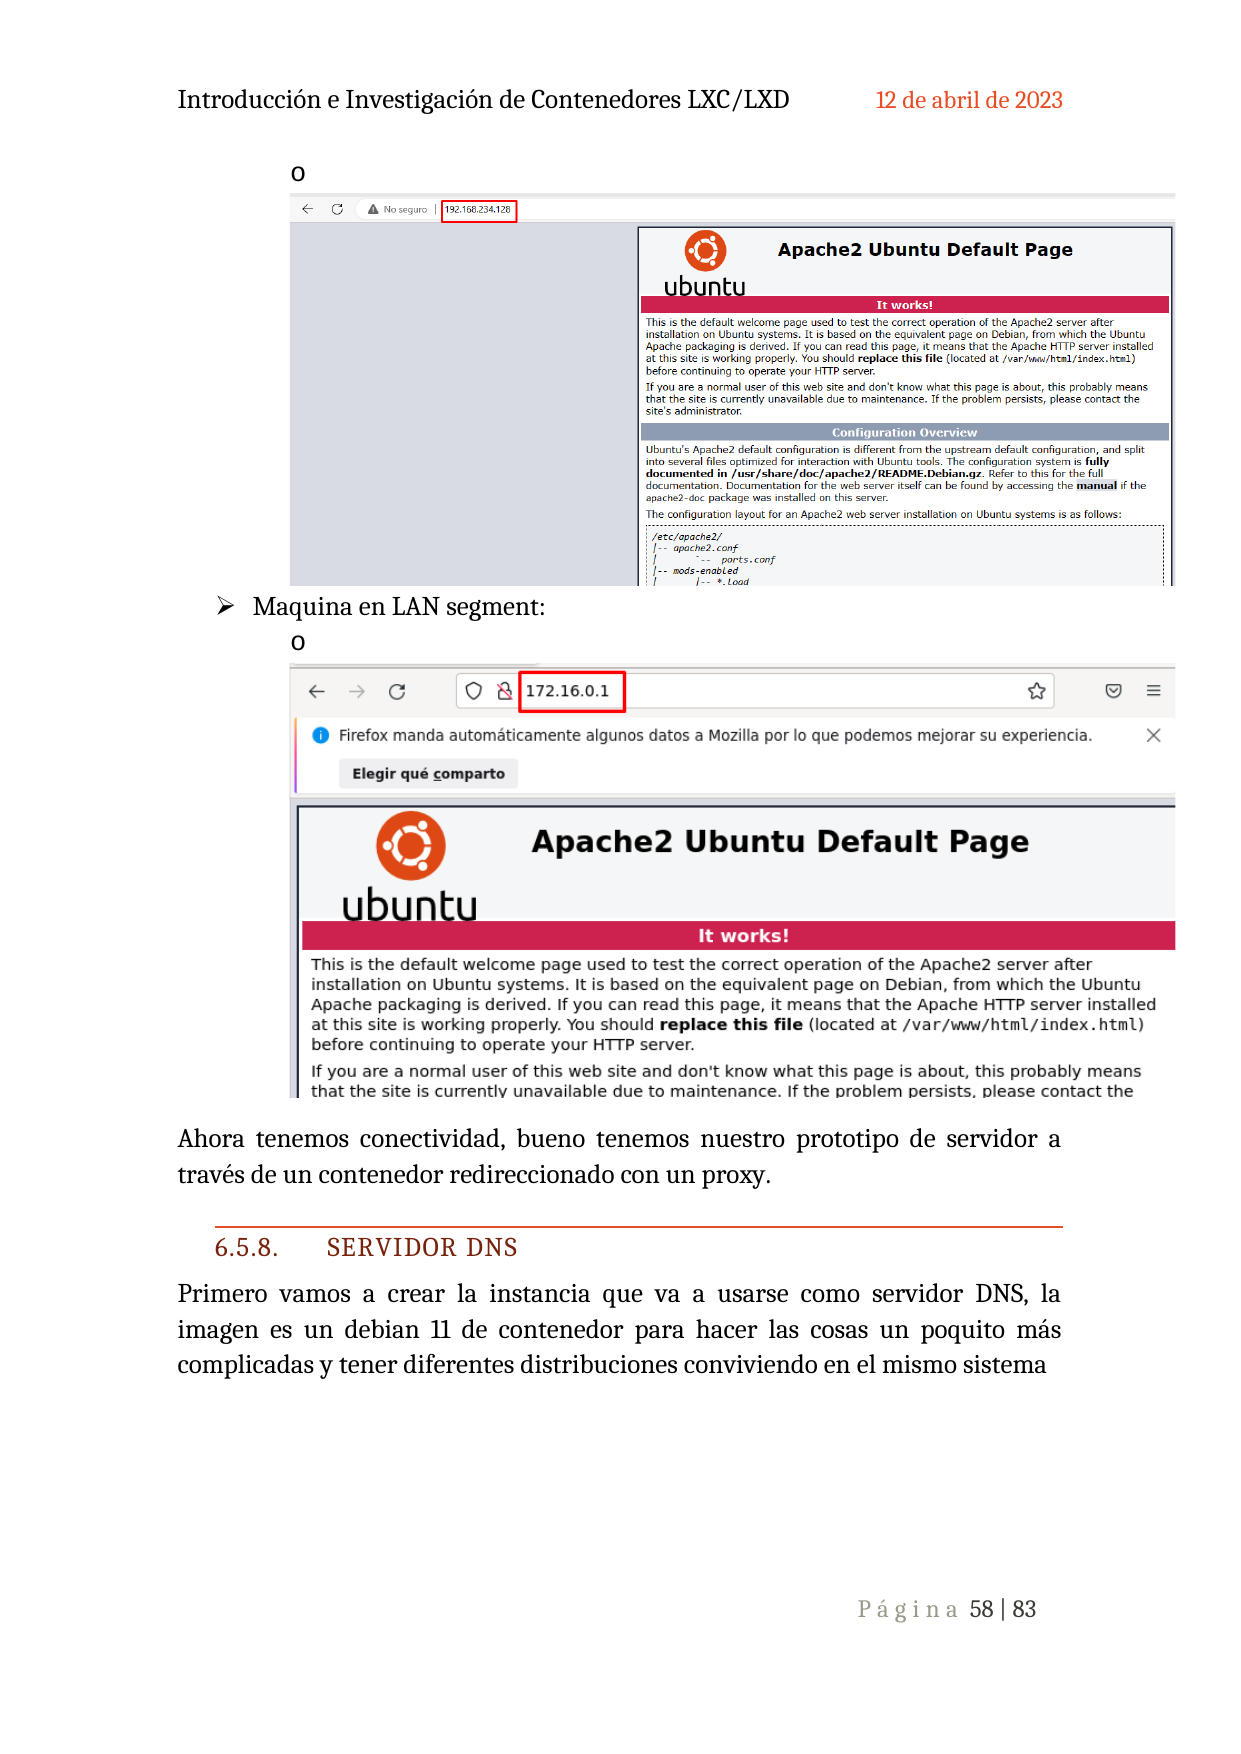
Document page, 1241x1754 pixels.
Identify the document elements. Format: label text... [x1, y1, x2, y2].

picture [289, 663, 1176, 1098]
text Ahora tenemos conectividad, bueno tenemos nuestro prototipo de servidor a través de un contenedor redireccionado con un proxy. [177, 1123, 1063, 1190]
text Primero vamos a crear la instancia que va a usarse como servidor DNS, la imagen es un debian 11 de contenedor para hacer las cosas un poquito más complicadas y tener diferentes distribuciones conviviendo en el mismo sistema [177, 1278, 1063, 1381]
subtitle Servidor DNS [215, 1228, 1063, 1263]
list Maquina en LAN segment: [215, 591, 1063, 622]
picture [289, 193, 1176, 586]
